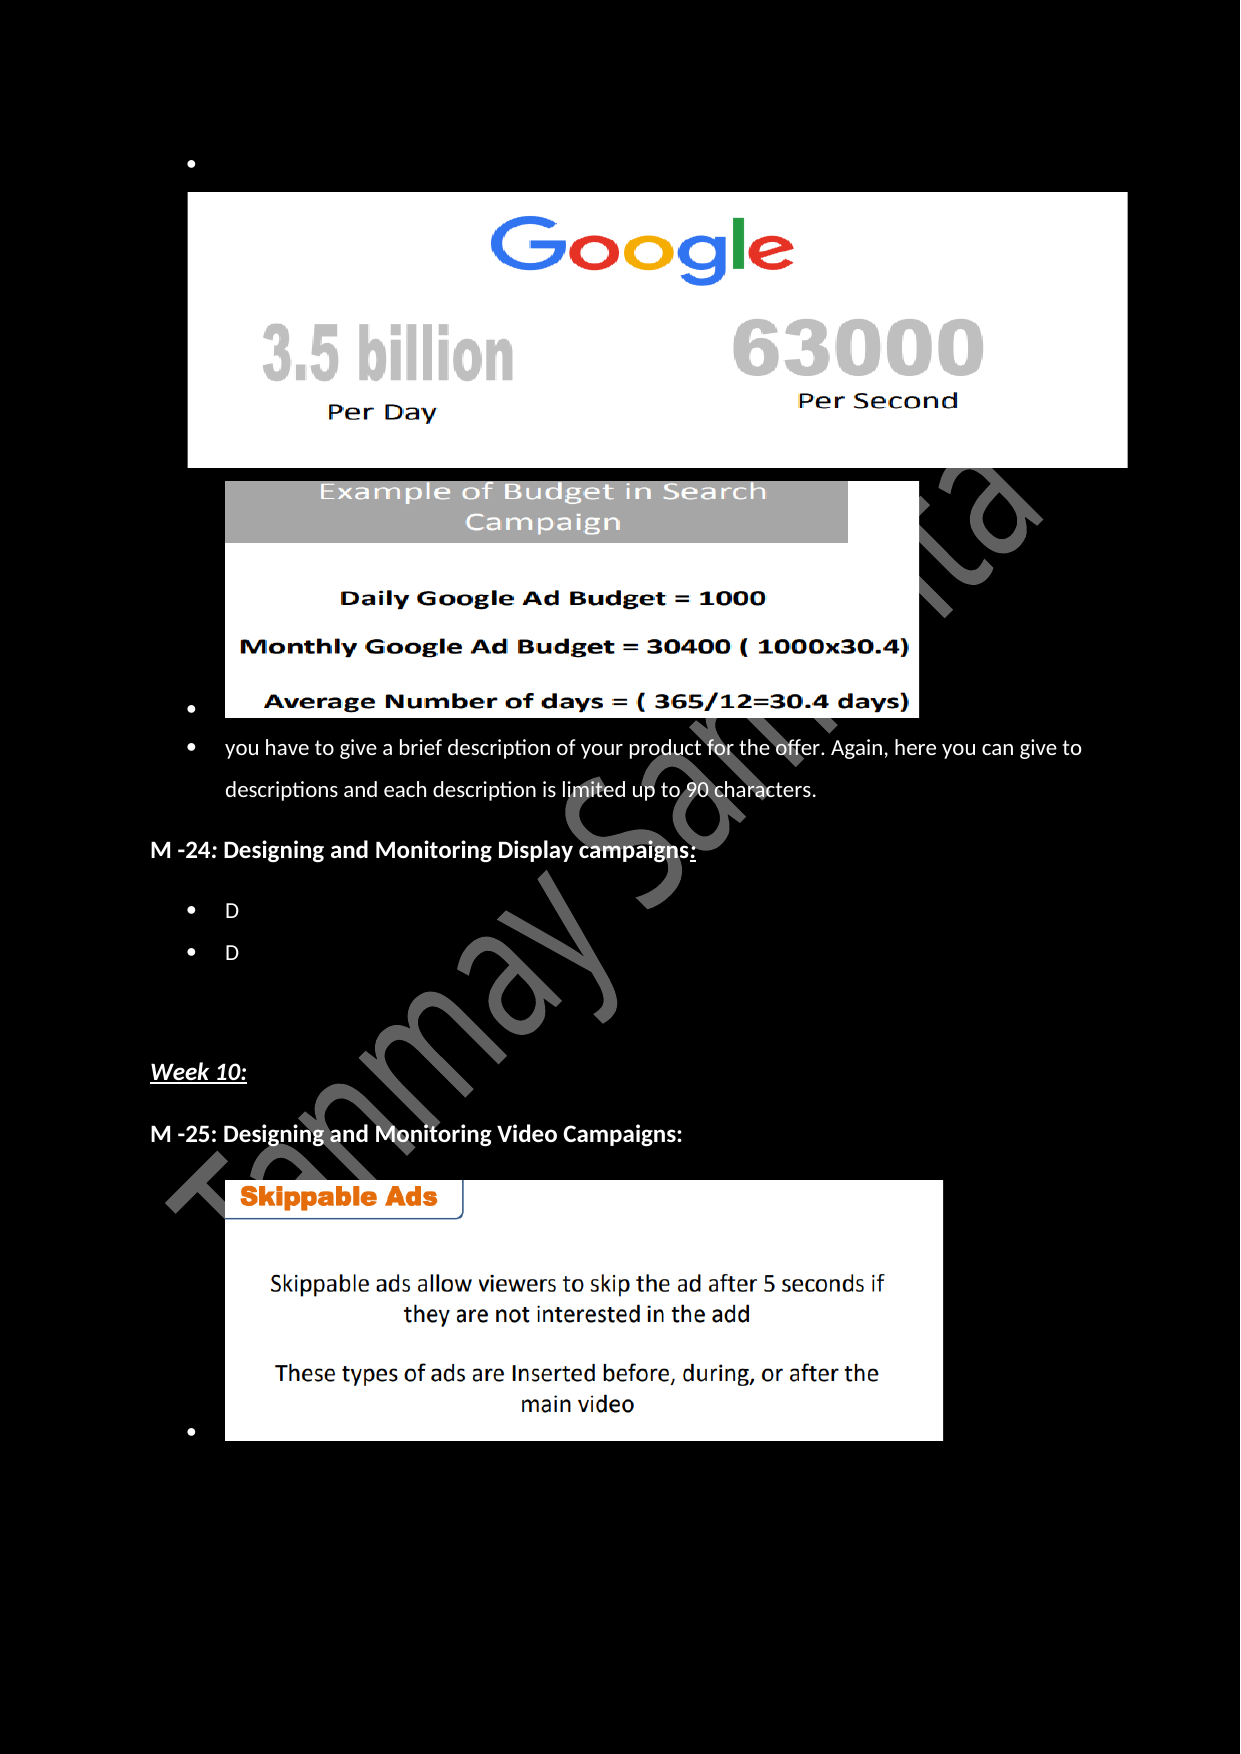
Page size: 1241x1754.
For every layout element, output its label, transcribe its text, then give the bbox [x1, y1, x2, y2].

picture [225, 481, 920, 718]
list D [187, 938, 1090, 967]
text Week 10: [150, 1056, 1090, 1086]
picture [225, 1180, 944, 1441]
list you have to give a brief description of your product for the offer. Again, here you can give to descriptions and each description is limited up to 90 characters. [187, 733, 1090, 803]
text M -25: Designing and Monitoring Video Campaigns: [150, 1118, 1090, 1149]
picture [187, 192, 1128, 468]
list D [187, 897, 1090, 924]
text M -24: Designing and Monitoring Display campaigns: [150, 834, 1090, 865]
